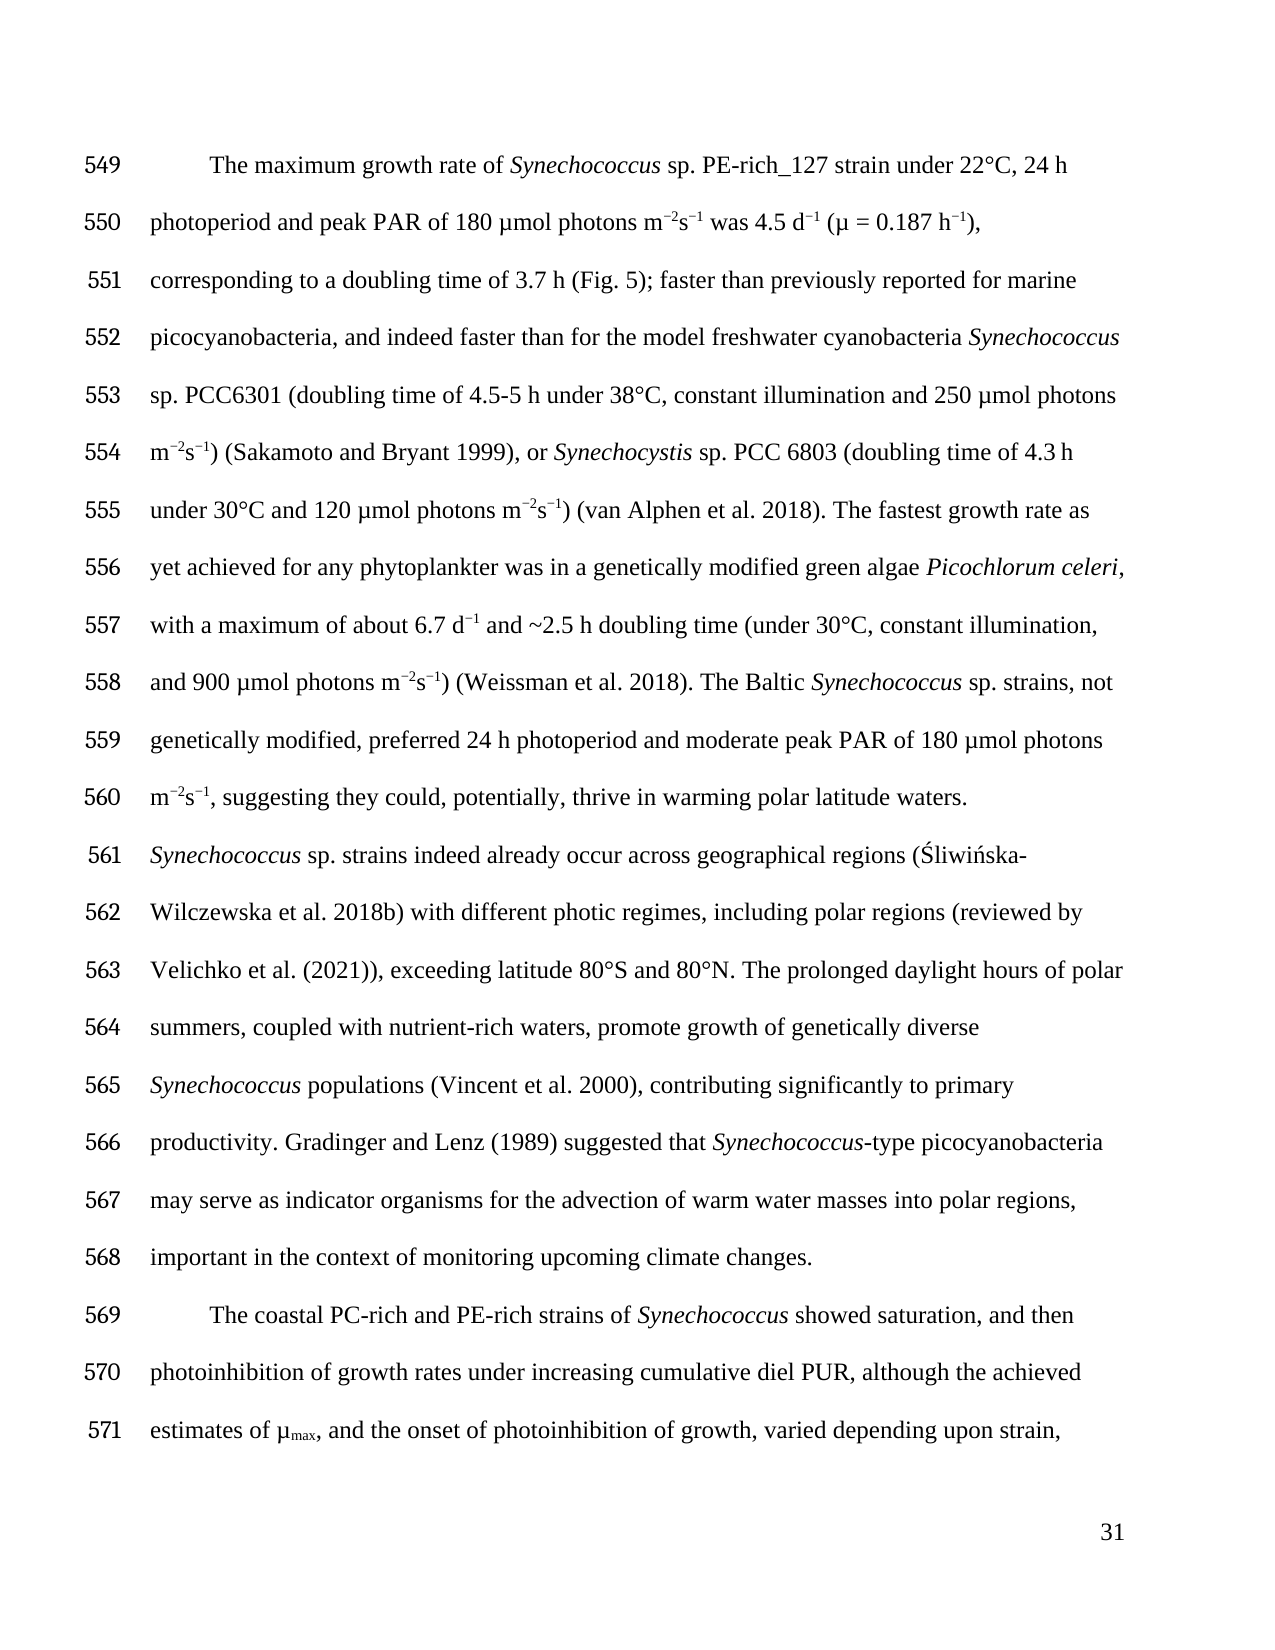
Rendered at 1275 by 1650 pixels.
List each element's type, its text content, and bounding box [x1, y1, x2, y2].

text The maximum growth rate of Synechococcus sp. PE-rich_127 strain under 22°C, 24 h photoperiod and peak PAR of 180 µmol photons m−2s−1 was 4.5 d−1 (µ = 0.187 h−1), corresponding to a doubling time of 3.7 h (Fig. 5); faster than previously reported for marine picocyanobacteria, and indeed faster than for the model freshwater cyanobacteria Synechococcus sp. PCC6301 (doubling time of 4.5-5 h under 38°C, constant illumination and 250 µmol photons m−2s−1) (Sakamoto and Bryant 1999), or Synechocystis sp. PCC 6803 (doubling time of 4.3 h under 30°C and 120 µmol photons m−2s−1) (van Alphen et al. 2018). The fastest growth rate as yet achieved for any phytoplankter was in a genetically modified green algae Picochlorum celeri, with a maximum of about 6.7 d−1 and ~2.5 h doubling time (under 30°C, constant illumination, and 900 µmol photons m−2s−1) (Weissman et al. 2018). The Baltic Synechococcus sp. strains, not genetically modified, preferred 24 h photoperiod and moderate peak PAR of 180 µmol photons m−2s−1, suggesting they could, potentially, thrive in warming polar latitude waters. Synechococcus sp. strains indeed already occur across geographical regions (Śliwińska-Wilczewska et al. 2018b) with different photic regimes, including polar regions (reviewed by Velichko et al. (2021)), exceeding latitude 80°S and 80°N. The prolonged daylight hours of polar summers, coupled with nutrient-rich waters, promote growth of genetically diverse Synechococcus populations (Vincent et al. 2000), contributing significantly to primary productivity. Gradinger and Lenz (1989) suggested that Synechococcus-type picocyanobacteria may serve as indicator organisms for the advection of warm water masses into polar regions, important in the context of monitoring upcoming climate changes. [150, 150, 1125, 1271]
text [150, 1300, 1125, 1444]
